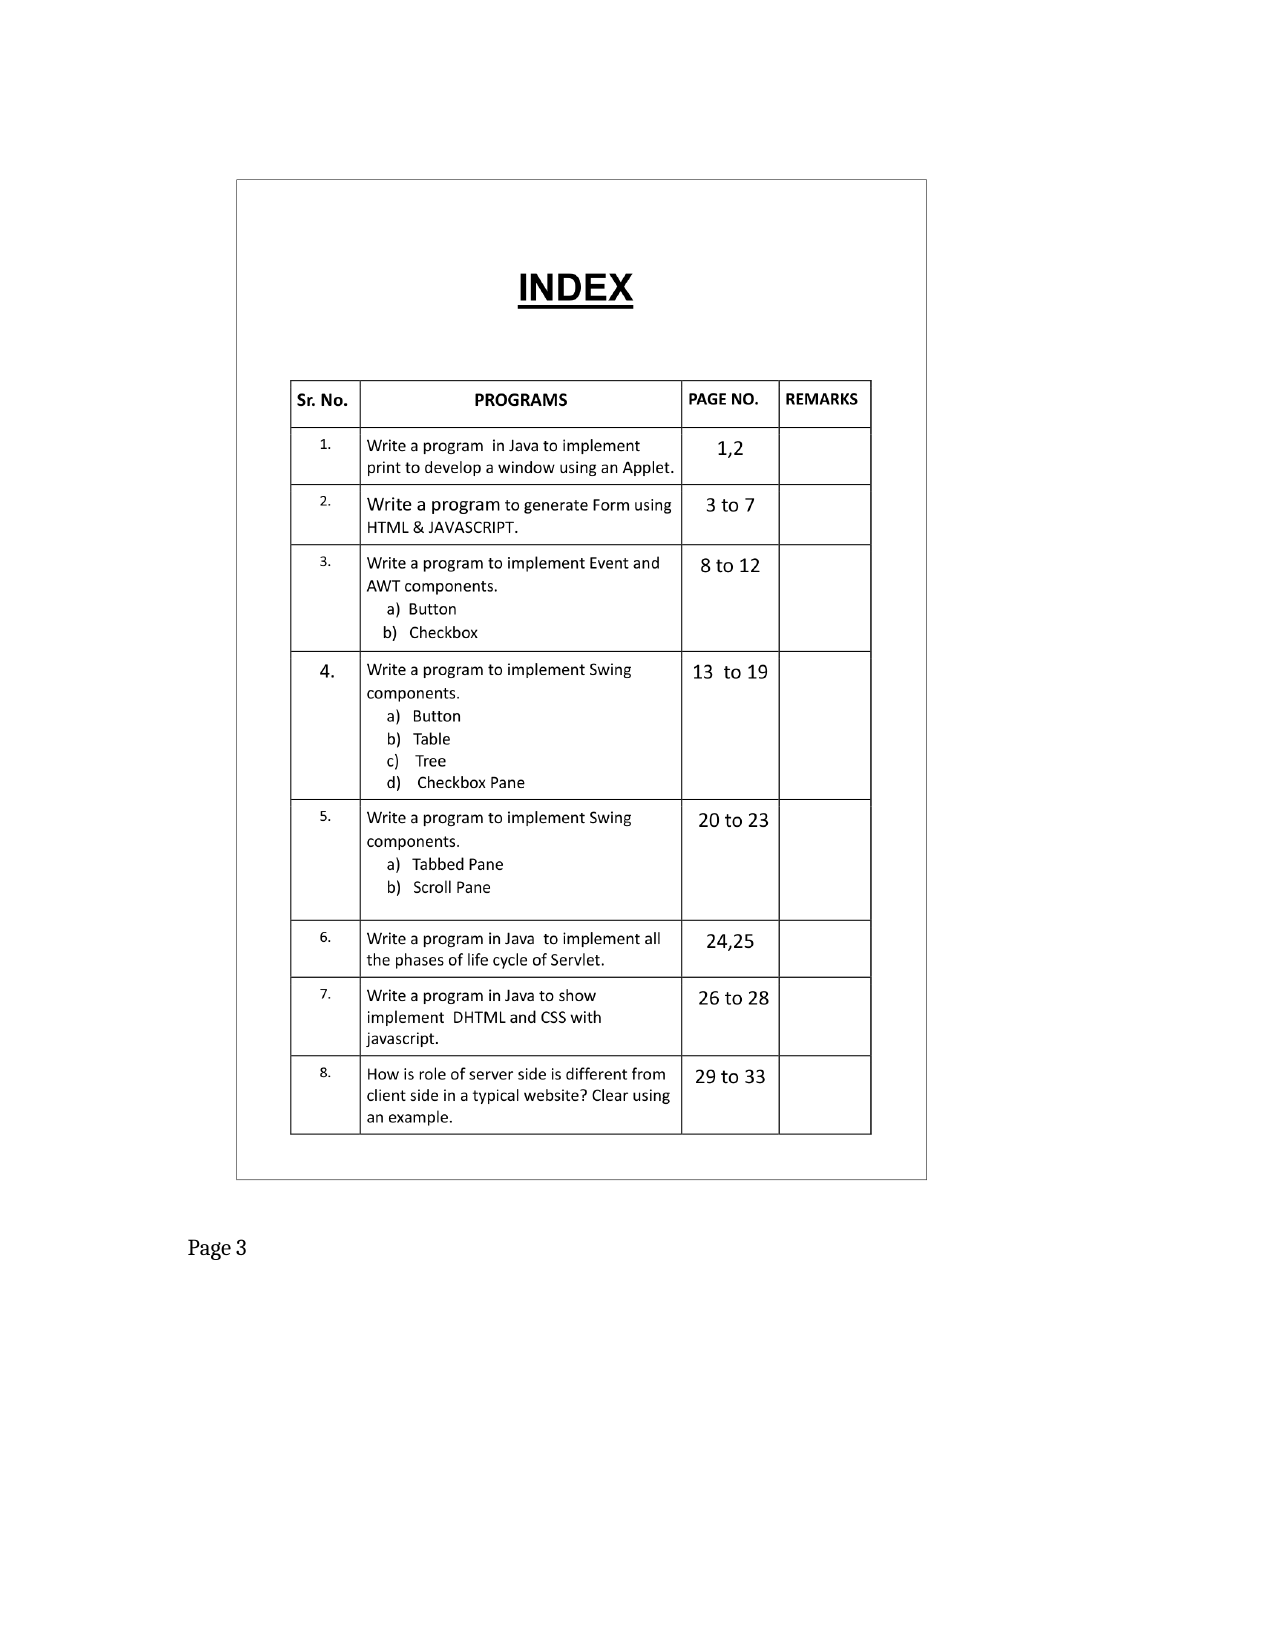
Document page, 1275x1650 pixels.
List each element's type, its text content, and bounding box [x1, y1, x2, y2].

text Page 3 [187, 1235, 1087, 1261]
picture [206, 150, 957, 1210]
